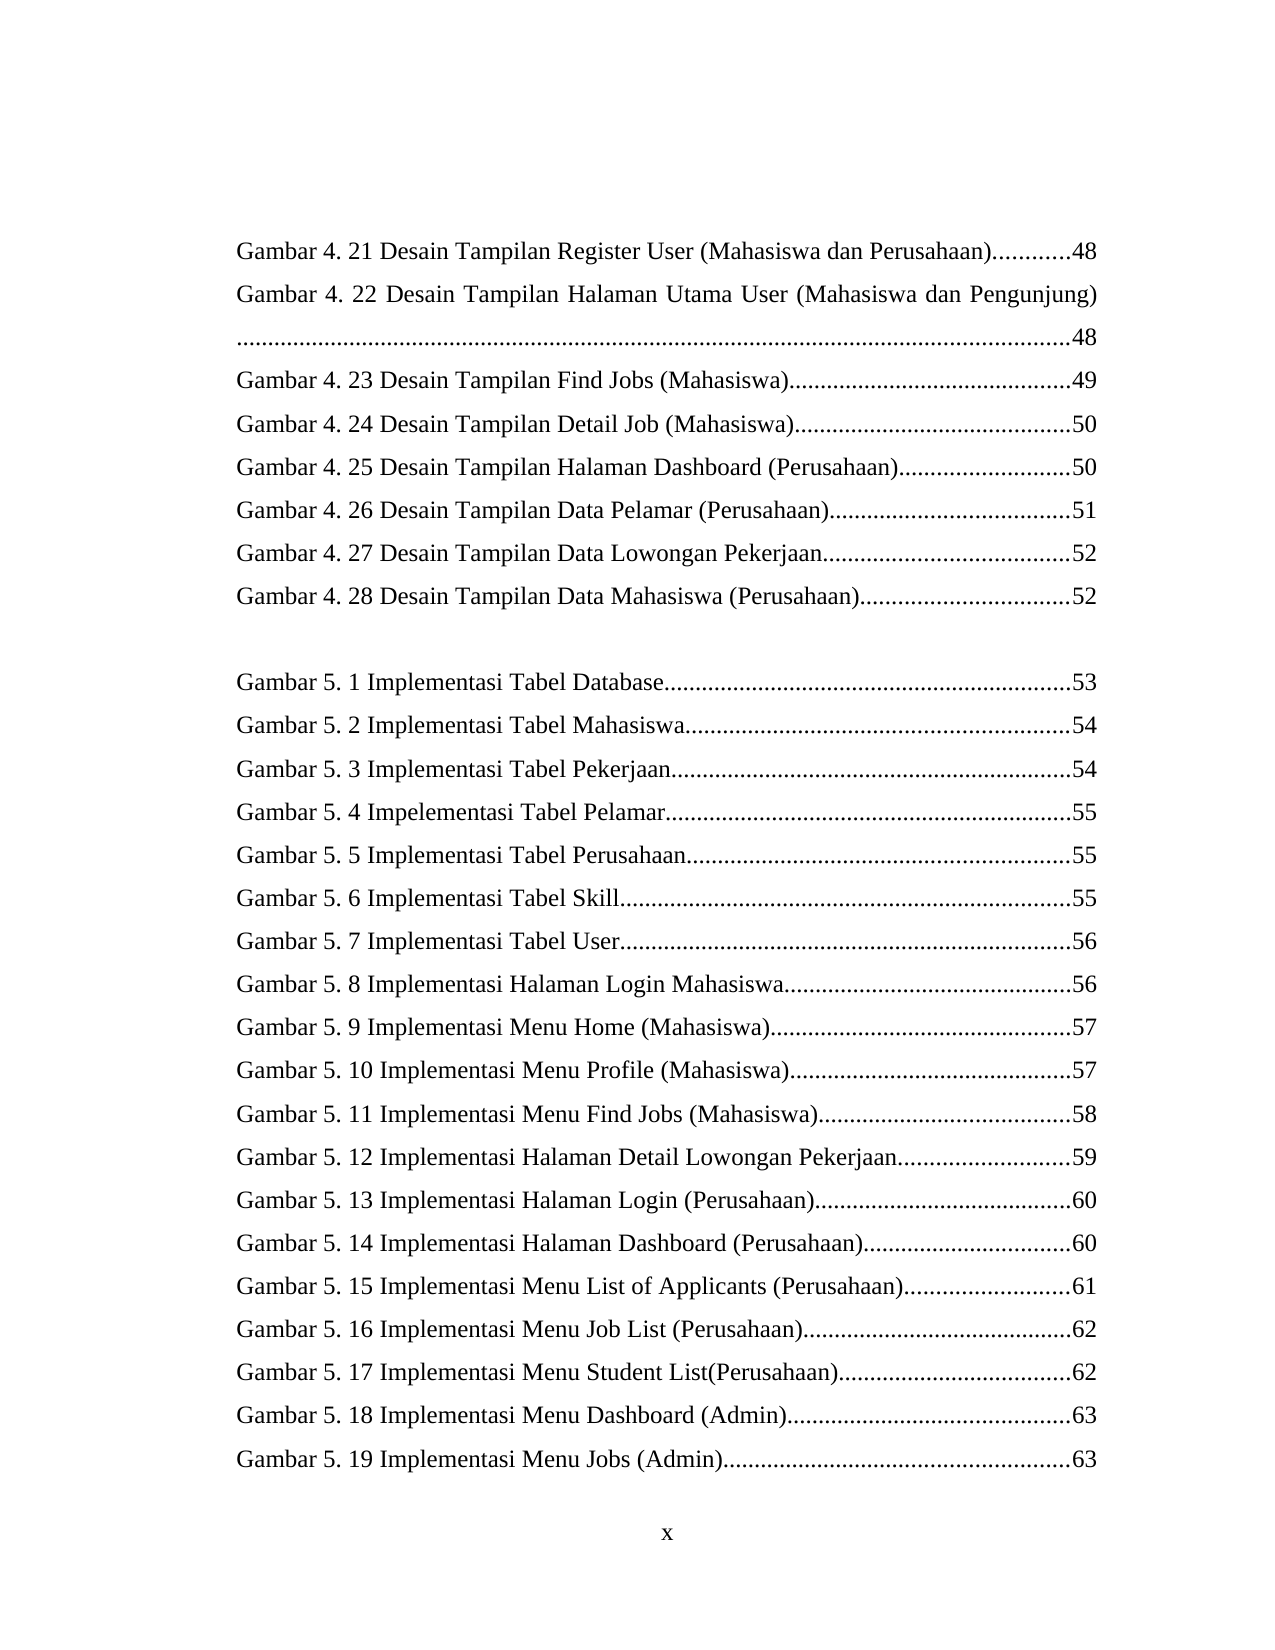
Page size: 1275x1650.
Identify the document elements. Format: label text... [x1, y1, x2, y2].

text Gambar 5. 10 Implementasi Menu Profile (Mahasiswa) 57 [236, 1056, 1098, 1084]
text Gambar 5. 1 Implementasi Tabel Database 53 [236, 667, 1098, 696]
text Gambar 4. 23 Desain Tampilan Find Jobs (Mahasiswa) 49 [236, 366, 1098, 394]
text Gambar 5. 16 Implementasi Menu Job List (Perusahaan) 62 [236, 1314, 1098, 1343]
text Gambar 4. 22 Desain Tampilan Halaman Utama User (Mahasiswa dan Pengunjung) 48 [236, 279, 1098, 351]
text Gambar 4. 24 Desain Tampilan Detail Job (Mahasiswa) 50 [236, 409, 1098, 437]
text Gambar 5. 15 Implementasi Menu List of Applicants (Perusahaan) 61 [236, 1271, 1098, 1300]
text Gambar 5. 13 Implementasi Halaman Login (Perusahaan) 60 [236, 1185, 1098, 1214]
text Gambar 5. 5 Implementasi Tabel Perusahaan 55 [236, 840, 1098, 869]
text Gambar 5. 6 Implementasi Tabel Skill 55 [236, 883, 1098, 912]
text Gambar 5. 7 Implementasi Tabel User 56 [236, 926, 1098, 955]
text Gambar 5. 14 Implementasi Halaman Dashboard (Perusahaan) 60 [236, 1228, 1098, 1257]
text Gambar 5. 4 Impelementasi Tabel Pelamar 55 [236, 797, 1098, 826]
text Gambar 5. 11 Implementasi Menu Find Jobs (Mahasiswa) 58 [236, 1099, 1098, 1127]
text Gambar 5. 3 Implementasi Tabel Pekerjaan 54 [236, 754, 1098, 782]
text Gambar 5. 9 Implementasi Menu Home (Mahasiswa) 57 [236, 1012, 1098, 1041]
text Gambar 4. 26 Desain Tampilan Data Pelamar (Perusahaan) 51 [236, 495, 1098, 524]
text Gambar 5. 12 Implementasi Halaman Detail Lowongan Pekerjaan 59 [236, 1142, 1098, 1171]
text Gambar 5. 18 Implementasi Menu Dashboard (Admin) 63 [236, 1401, 1098, 1429]
text Gambar 5. 8 Implementasi Halaman Login Mahasiswa 56 [236, 969, 1098, 998]
text Gambar 4. 28 Desain Tampilan Data Mahasiswa (Perusahaan) 52 [236, 581, 1098, 610]
text Gambar 4. 27 Desain Tampilan Data Lowongan Pekerjaan 52 [236, 538, 1098, 567]
text Gambar 4. 25 Desain Tampilan Halaman Dashboard (Perusahaan) 50 [236, 452, 1098, 481]
text Gambar 5. 17 Implementasi Menu Student List(Perusahaan) 62 [236, 1357, 1098, 1386]
text Gambar 5. 2 Implementasi Tabel Mahasiswa 54 [236, 711, 1098, 739]
text Gambar 4. 21 Desain Tampilan Register User (Mahasiswa dan Perusahaan) 48 [236, 236, 1098, 265]
text Gambar 5. 19 Implementasi Menu Jobs (Admin) 63 [236, 1444, 1098, 1472]
